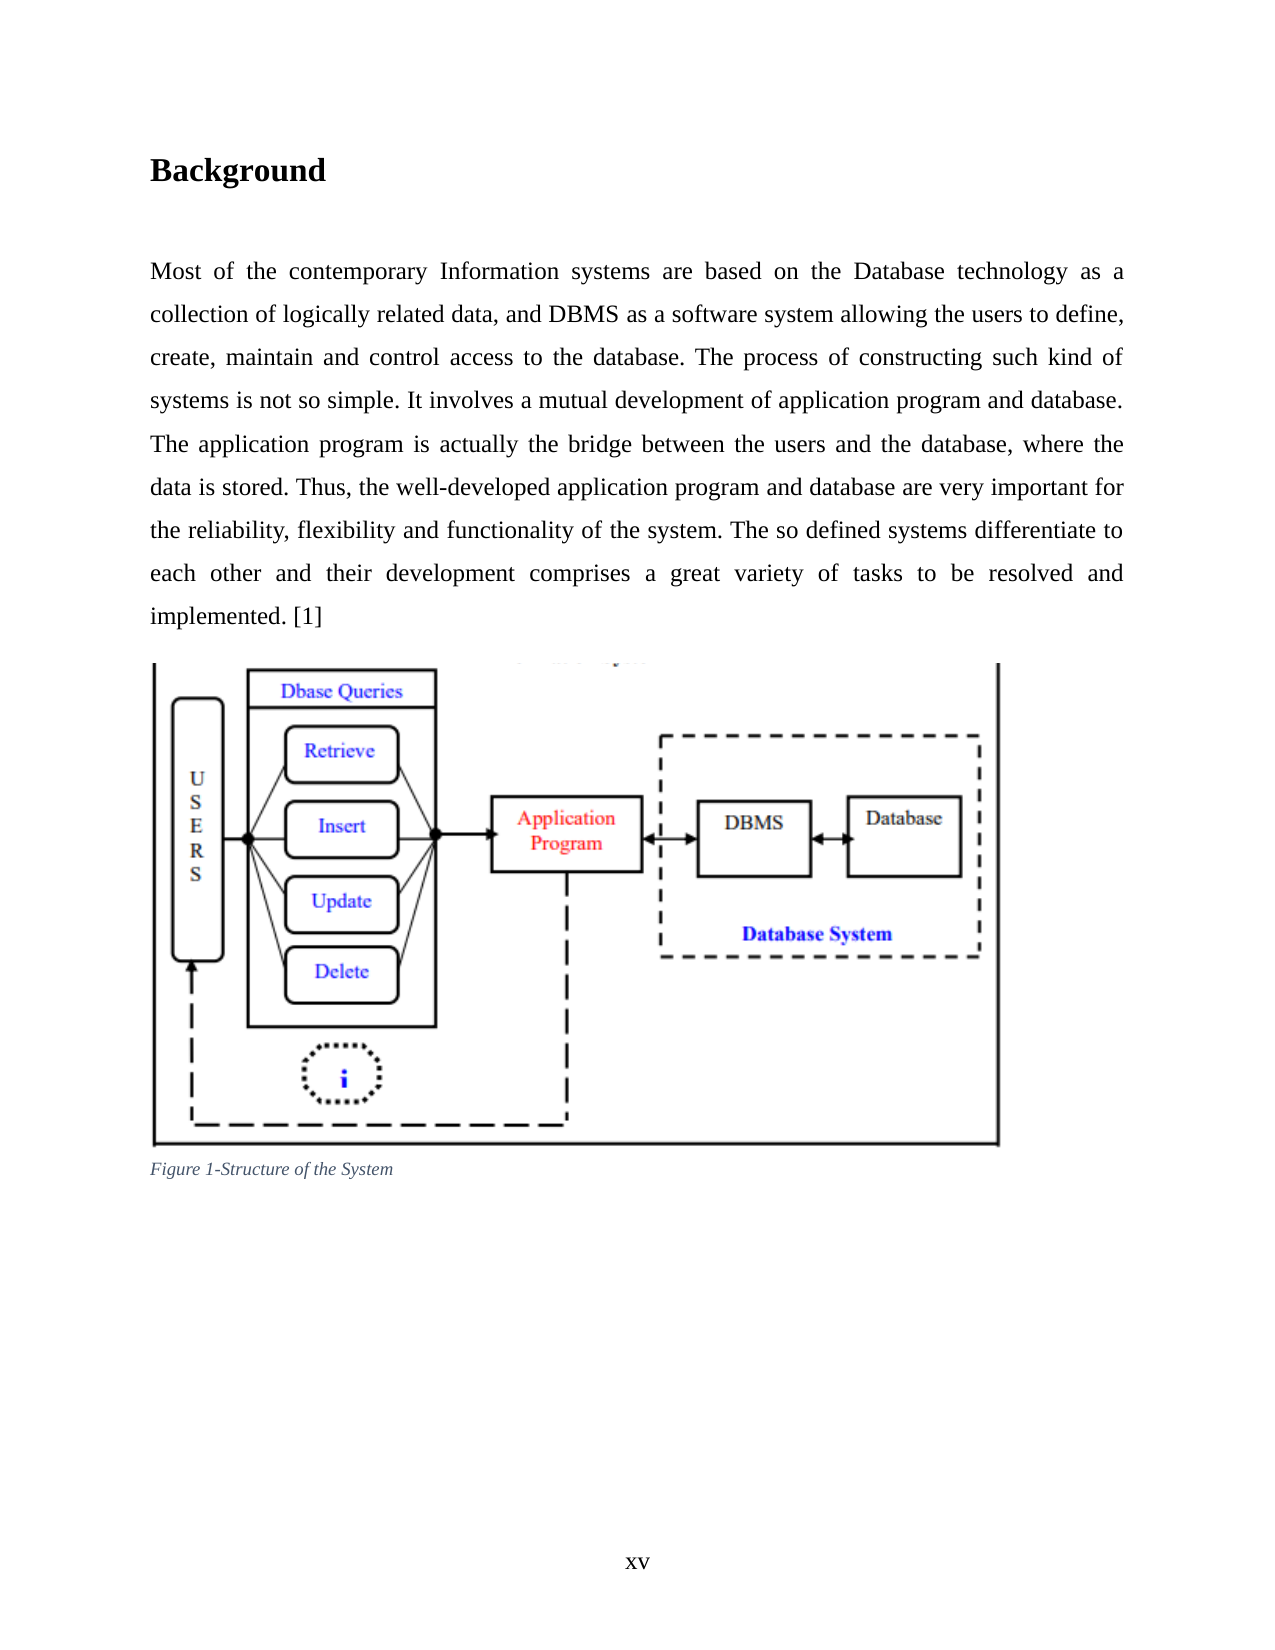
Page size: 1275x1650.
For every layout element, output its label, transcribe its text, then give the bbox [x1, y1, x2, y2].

picture [150, 663, 1002, 1149]
subtitle Background [150, 150, 1125, 188]
text Most of the contemporary Information systems are based on the Database technology as a collection of logically related data, and DBMS as a software system allowing the users to define, create, maintain and control access to the database. The process of constructing such kind of systems is not so simple. It involves a mutual development of application program and database. The application program is actually the bridge between the users and the database, where the data is stored. Thus, the well-developed application program and database are very important for the reliability, flexibility and functionality of the system. The so defined systems differentiate to each other and their development comprises a great variety of tasks to be resolved and implemented. [150, 256, 1125, 630]
